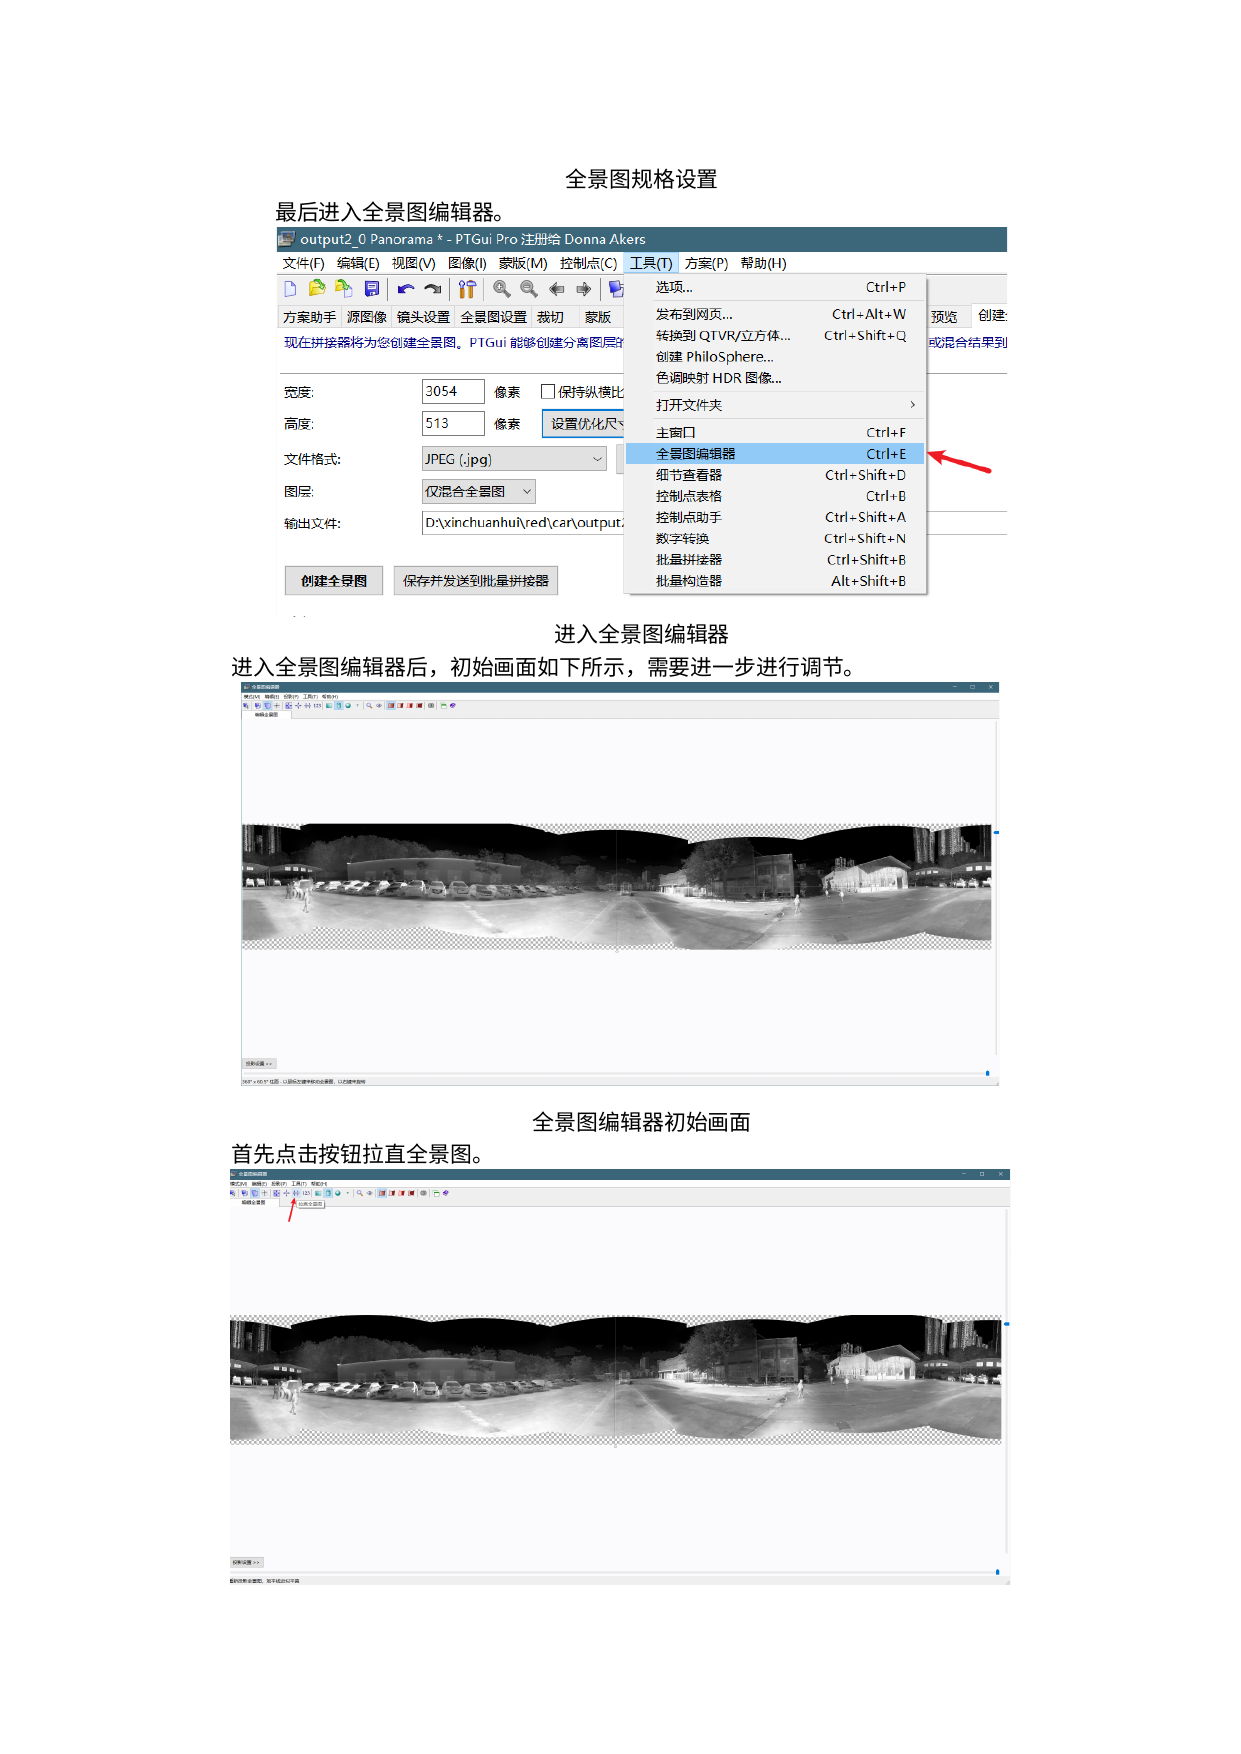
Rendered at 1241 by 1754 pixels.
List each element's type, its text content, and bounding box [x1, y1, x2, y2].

text 进入全景图编辑器 [187, 617, 1053, 649]
text 全景图规格设置 [187, 162, 1053, 194]
picture [276, 227, 1008, 617]
picture [241, 682, 1000, 1086]
text 首先点击按钮拉直全景图。 [187, 1137, 1053, 1169]
text 全景图编辑器初始画面 [187, 1104, 1053, 1137]
text 最后进入全景图编辑器。 [231, 194, 1053, 227]
picture [230, 1169, 1011, 1585]
list 进入全景图编辑器后，初始画面如下所示，需要进一步进行调节。 [187, 649, 1053, 682]
